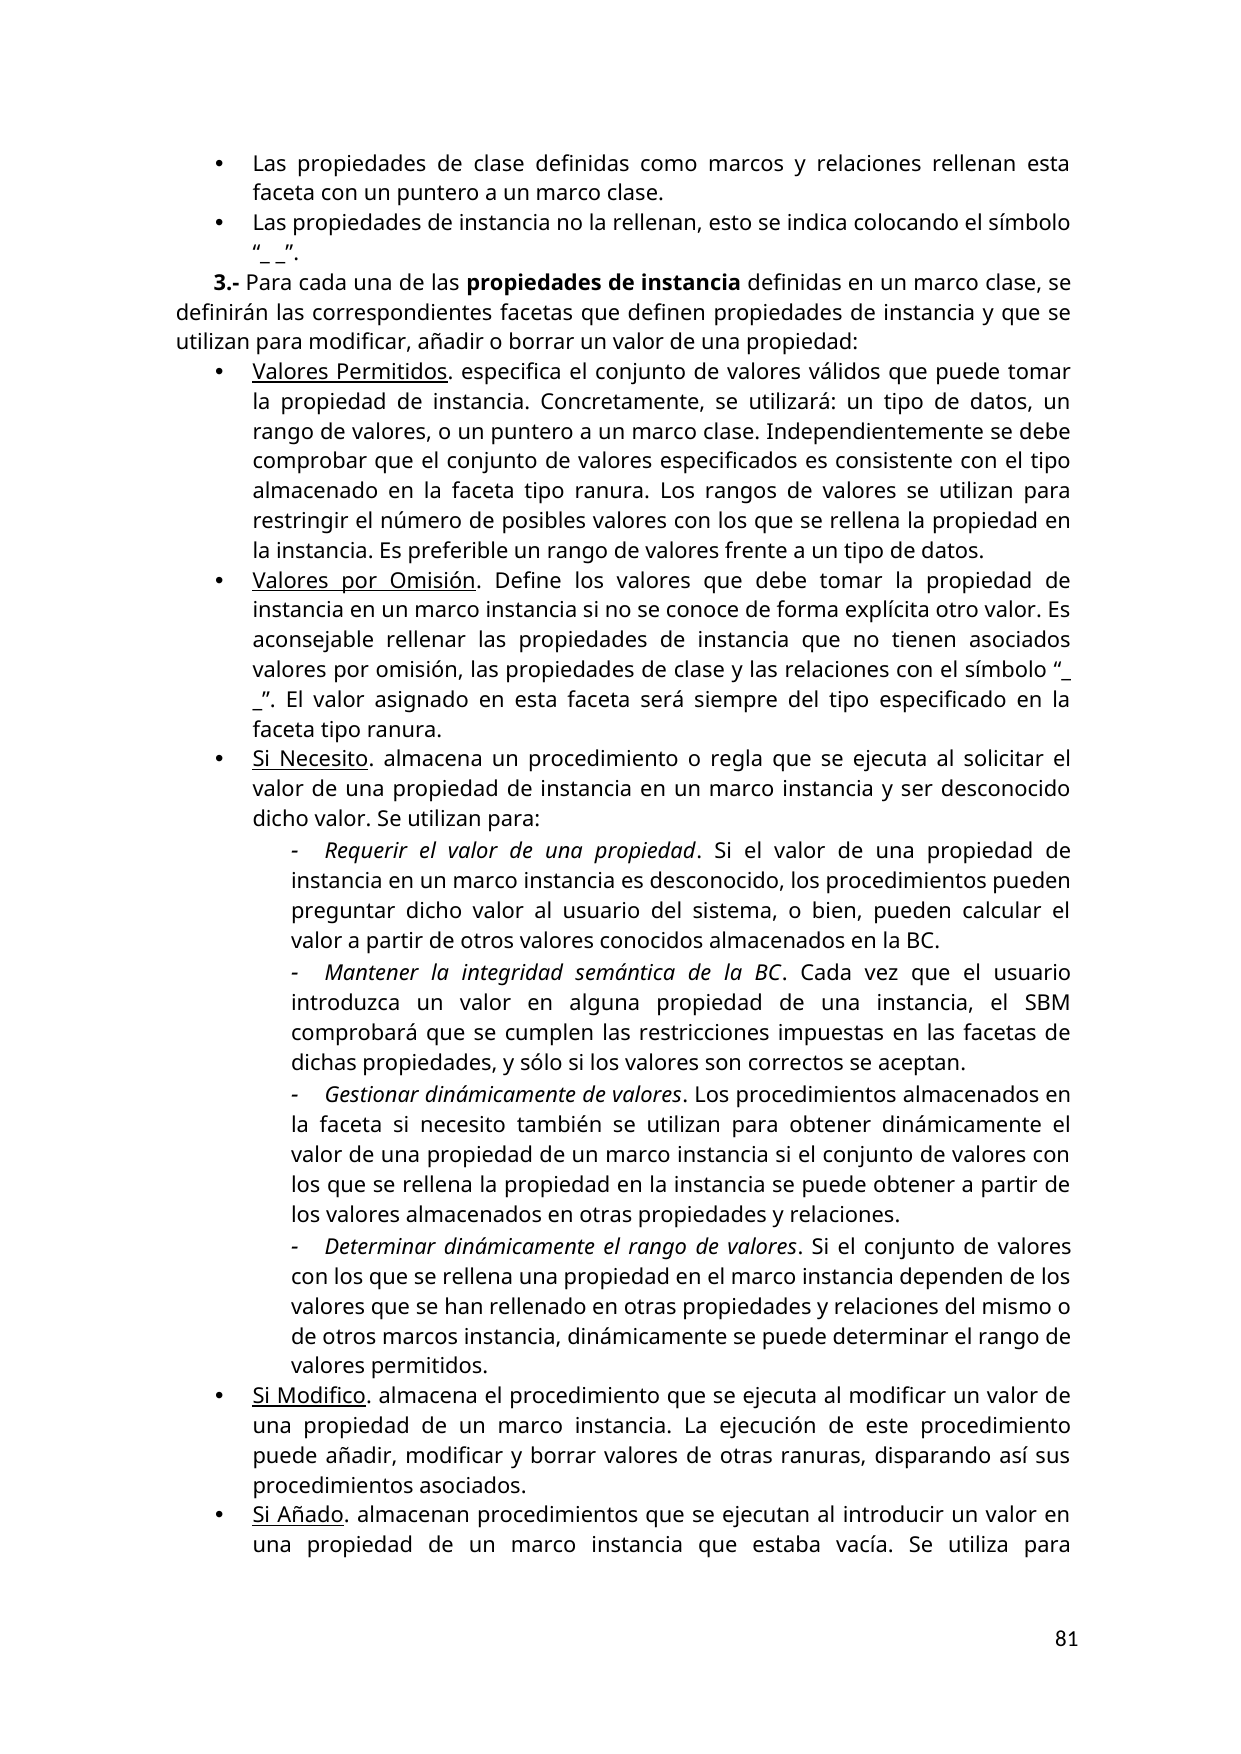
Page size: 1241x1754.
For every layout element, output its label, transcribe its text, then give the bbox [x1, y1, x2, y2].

list Mantener la integridad semántica de la BC. Cada vez que el usuario introduzca un valor en alguna propiedad de una instancia, el SBM comprobará que se cumplen las restricciones impuestas en las facetas de dichas propiedades, y sólo si los valores son correctos se aceptan. [291, 955, 1072, 1077]
list Gestionar dinámicamente de valores. Los procedimientos almacenados en la faceta si necesito también se utilizan para obtener dinámicamente el valor de una propiedad de un marco instancia si el conjunto de valores con los que se rellena la propiedad en la instancia se puede obtener a partir de los valores almacenados en otras propiedades y relaciones. [291, 1077, 1072, 1228]
list Si Necesito. almacena un procedimiento o regla que se ejecuta al solicitar el valor de una propiedad de instancia en un marco instancia y ser desconocido dicho valor. Se utilizan para: [215, 743, 1072, 833]
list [215, 1499, 1072, 1559]
list Valores Permitidos. especifica el conjunto de valores válidos que puede tomar la propiedad de instancia. Concretamente, se utilizará: un tipo de datos, un rango de valores, o un puntero a un marco clase. Independientemente se debe comprobar que el conjunto de valores especificados es consistente con el tipo almacenado en la faceta tipo ranura. Los rangos de valores se utilizan para restringir el número de posibles valores con los que se rellena la propiedad en la instancia. Es preferible un rango de valores frente a un tipo de datos. [215, 356, 1072, 565]
list Requerir el valor de una propiedad. Si el valor de una propiedad de instancia en un marco instancia es desconocido, los procedimientos pueden preguntar dicho valor al usuario del sistema, o bien, pueden calcular el valor a partir de otros valores conocidos almacenados en la BC. [291, 833, 1072, 955]
list Las propiedades de instancia no la rellenan, esto se indica colocando el símbolo “_ _”. [215, 207, 1072, 267]
list Determinar dinámicamente el rango de valores. Si el conjunto de valores con los que se rellena una propiedad en el marco instancia dependen de los valores que se han rellenado en otras propiedades y relaciones del mismo o de otros marcos instancia, dinámicamente se puede determinar el rango de valores permitidos. [291, 1228, 1072, 1380]
list Las propiedades de clase definidas como marcos y relaciones rellenan esta faceta con un puntero a un marco clase. [215, 148, 1072, 207]
list Si Modifico. almacena el procedimiento que se ejecuta al modificar un valor de una propiedad de un marco instancia. La ejecución de este procedimiento puede añadir, modificar y borrar valores de otras ranuras, disparando así sus procedimientos asociados. [215, 1380, 1072, 1499]
text 3.- Para cada una de las propiedades de instancia definidas en un marco clase, se definirán las correspondientes facetas que definen propiedades de instancia y que se utilizan para modificar, añadir o borrar un valor de una propiedad: [176, 267, 1072, 356]
list Valores por Omisión. Define los valores que debe tomar la propiedad de instancia en un marco instancia si no se conoce de forma explícita otro valor. Es aconsejable rellenar las propiedades de instancia que no tienen asociados valores por omisión, las propiedades de clase y las relaciones con el símbolo “_ _”. El valor asignado en esta faceta será siempre del tipo especificado en la faceta tipo ranura. [215, 565, 1072, 743]
